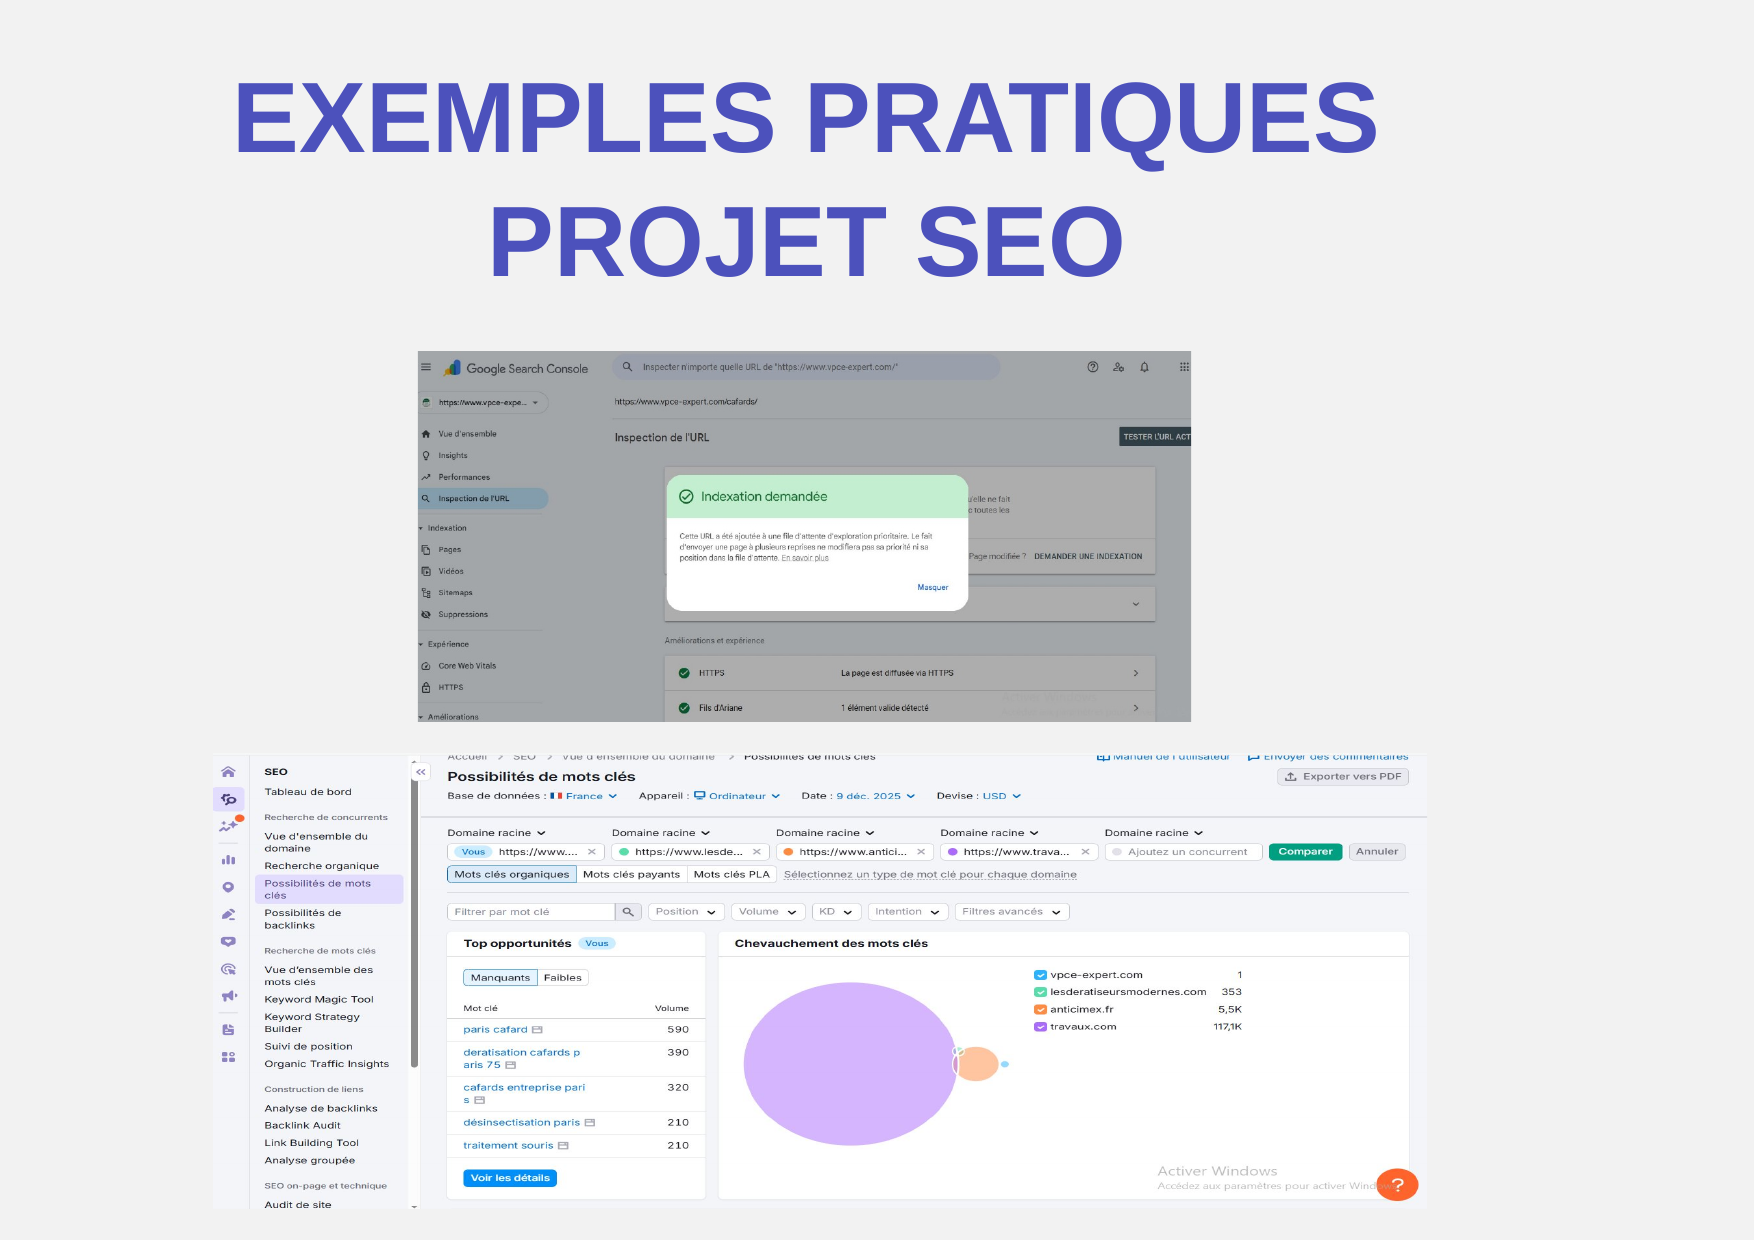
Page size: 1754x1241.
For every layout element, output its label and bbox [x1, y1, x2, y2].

picture [417, 351, 1192, 722]
picture [213, 753, 1428, 1209]
